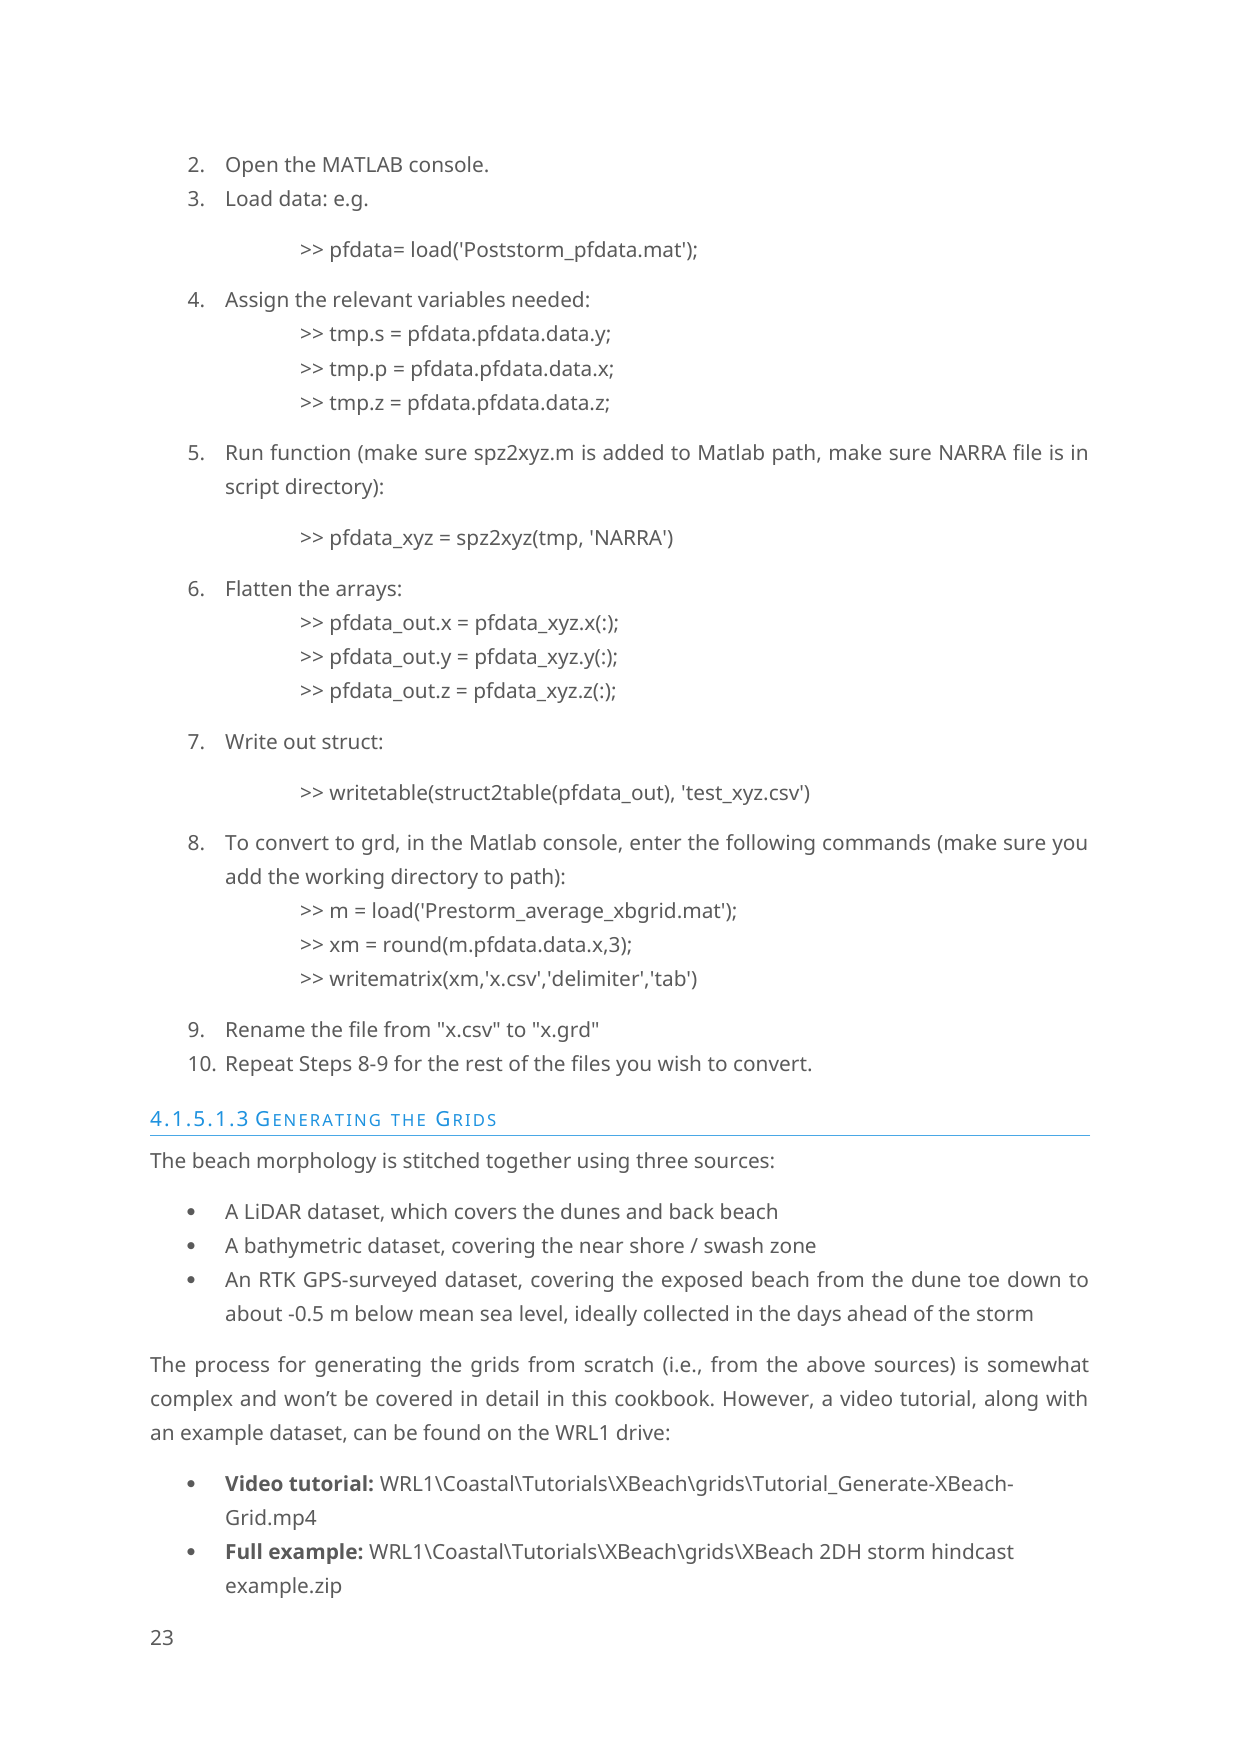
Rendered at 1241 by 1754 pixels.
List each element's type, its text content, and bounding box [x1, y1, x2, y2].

text >> writetable(struct2table(pfdata_out), 'test_xyz.csv') [225, 778, 1090, 806]
list Rename the file from "x.csv" to "x.grd" [187, 1015, 1090, 1044]
list Write out struct: [187, 727, 1090, 755]
text The beach morphology is stitched together using three sources: [150, 1146, 1090, 1175]
list Assign the relevant variables needed: [187, 286, 1090, 314]
subtitle Generating the Grids [150, 1104, 1090, 1135]
text >> tmp.p = pfdata.pfdata.data.x; [225, 354, 1090, 382]
text The process for generating the grids from scratch (i.e., from the above sources) is somewhat complex and won’t be covered in detail in this cookbook. However, a video tutorial, along with an example dataset, can be found on the WRL1 drive: [150, 1350, 1090, 1446]
text >> pfdata_out.z = pfdata_xyz.z(:); [225, 676, 1090, 704]
list Repeat Steps 8-9 for the rest of the files you wish to convert. [187, 1049, 1090, 1078]
text >> pfdata_xyz = spz2xyz(tmp, 'NARRA') [225, 523, 1090, 552]
list Load data: e.g. [187, 184, 1090, 212]
list Full example: WRL1\Coastal\Tutorials\XBeach\grids\XBeach 2DH storm hindcast example.zip [187, 1537, 1090, 1599]
list Flatten the arrays: [187, 574, 1090, 602]
text >> xm = round(m.pfdata.data.x,3); [225, 931, 1090, 959]
list To convert to grd, in the Matlab console, enter the following commands (make sure you add the working directory to path): [187, 828, 1090, 891]
text >> m = load('Prestorm_average_xbgrid.mat'); [225, 896, 1090, 925]
list An RTK GPS-surveyed dataset, covering the exposed beach from the dune toe down to about -0.5 m below mean sea level, ideally collected in the days ahead of the storm [187, 1265, 1090, 1328]
text >> tmp.s = pfdata.pfdata.data.y; [225, 319, 1090, 348]
text >> pfdata_out.y = pfdata_xyz.y(:); [225, 642, 1090, 671]
text >> writematrix(xm,'x.csv','delimiter','tab') [225, 964, 1090, 993]
list A bathymetric dataset, covering the near shore / swash zone [187, 1231, 1090, 1259]
text >> pfdata_out.x = pfdata_xyz.x(:); [225, 608, 1090, 636]
list Run function (make sure spz2xyz.m is added to Matlab path, make sure NARRA file is in script directory): [187, 438, 1090, 501]
list Video tutorial: WRL1\Coastal\Tutorials\XBeach\grids\Tutorial_Generate-XBeach-Grid.mp4 [187, 1469, 1090, 1531]
list Open the MATLAB console. [187, 150, 1090, 178]
text >> pfdata= load('Poststorm_pfdata.mat'); [225, 235, 1090, 263]
list A LiDAR dataset, which covers the dunes and back beach [187, 1197, 1090, 1225]
text >> tmp.z = pfdata.pfdata.data.z; [225, 388, 1090, 416]
